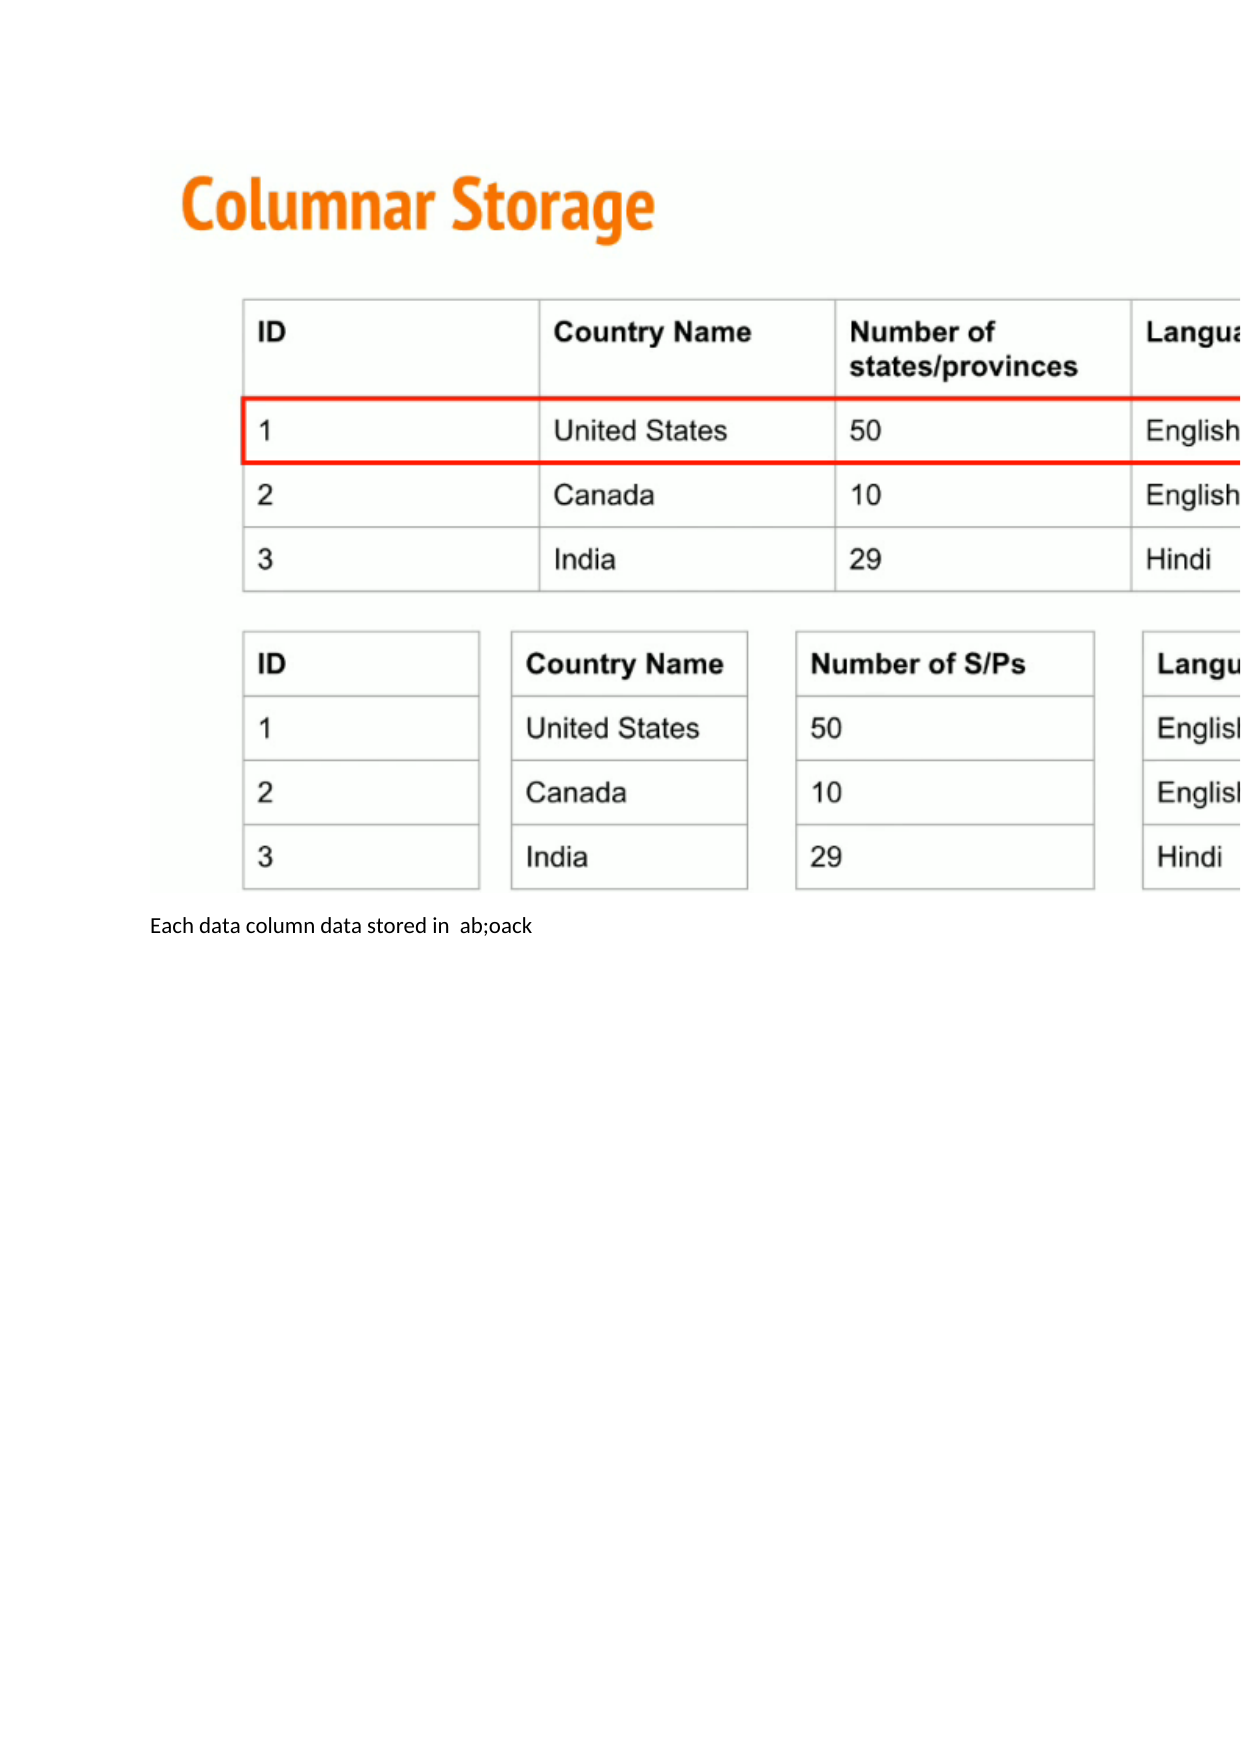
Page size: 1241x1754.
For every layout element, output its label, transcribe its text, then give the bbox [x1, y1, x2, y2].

text Each data column data stored in ab;oack [150, 911, 1090, 939]
picture [150, 150, 1241, 893]
